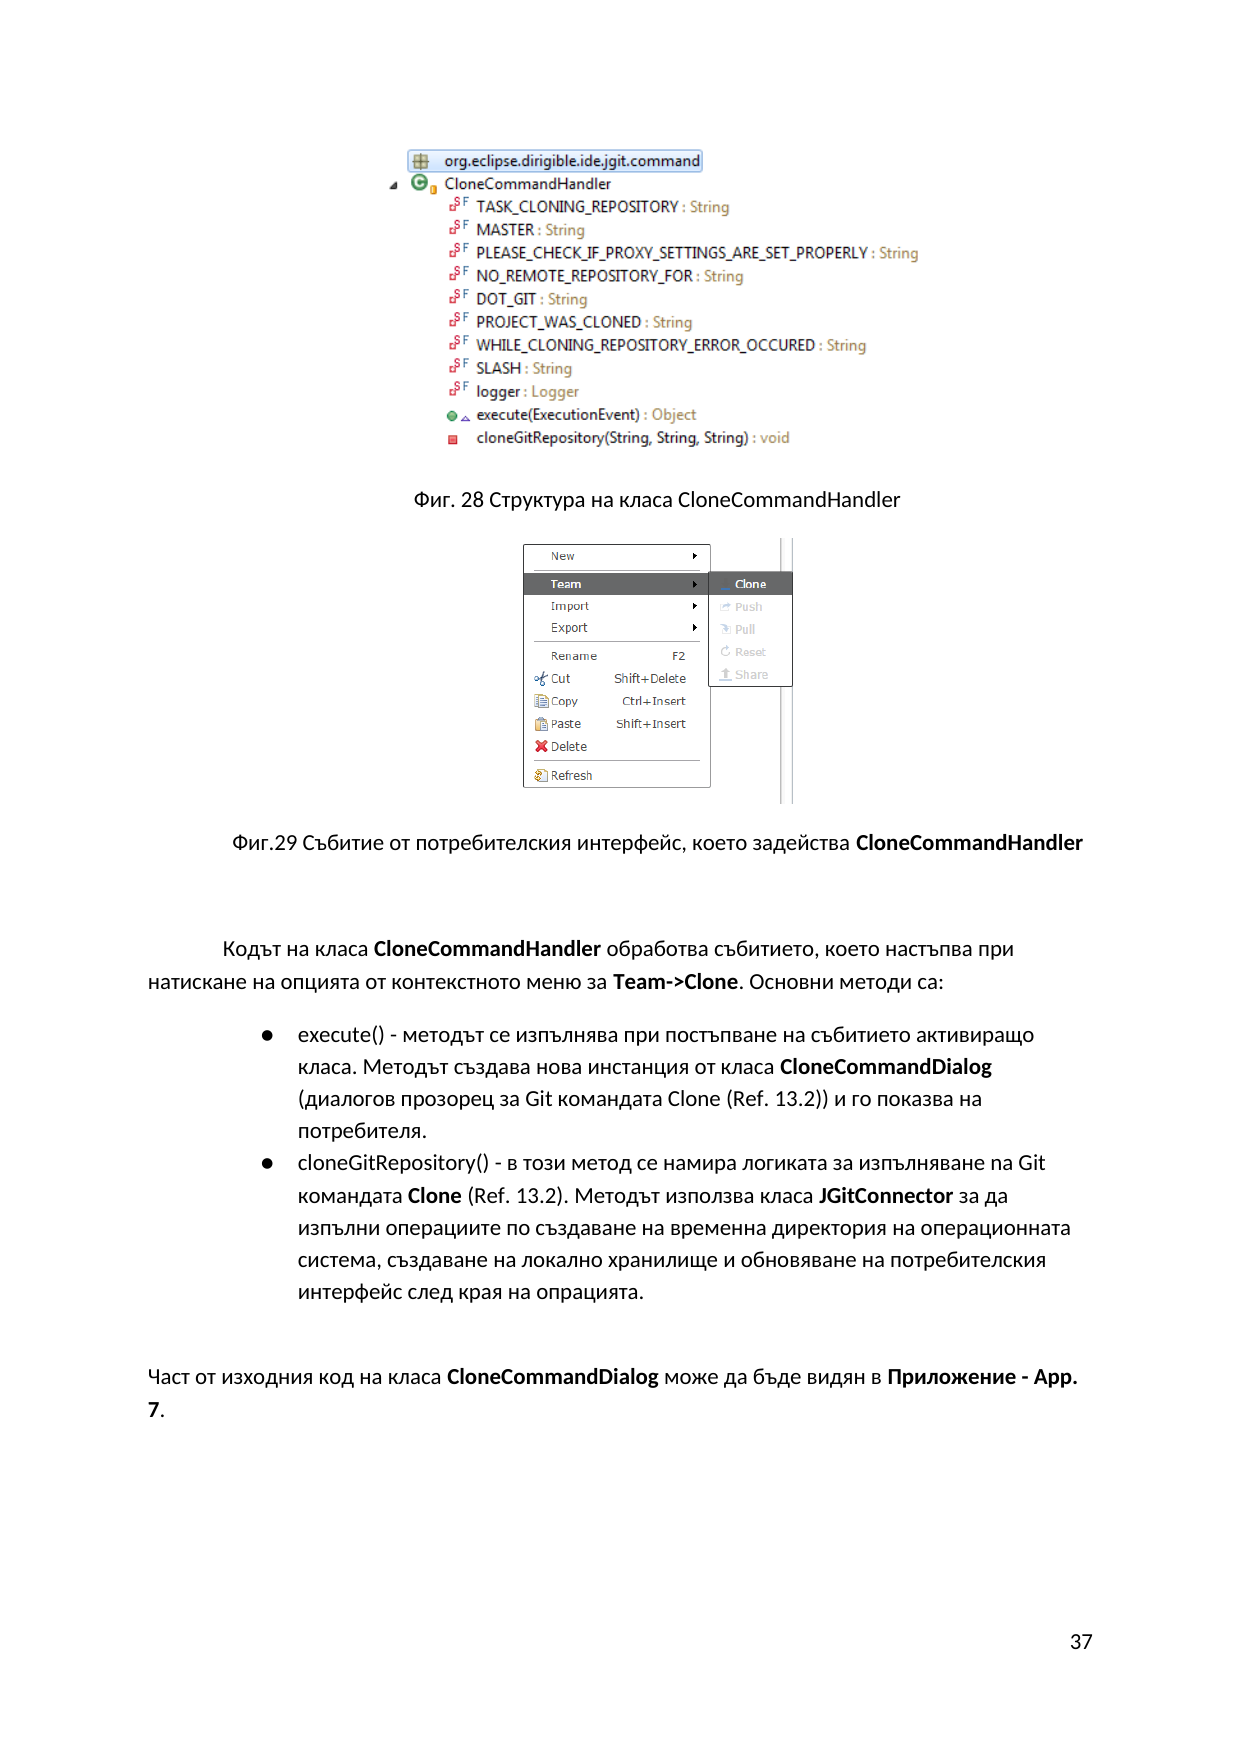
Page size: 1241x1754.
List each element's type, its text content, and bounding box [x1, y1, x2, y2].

picture [387, 147, 928, 461]
text Кодът на класа CloneCommandHandler обработва събитието, което настъпва при натискане на опцията от контекстното меню за Team->Clone. Основни методи са: [148, 934, 1093, 995]
text Фиг. 28 Структура на класа CloneCommandHandler [148, 486, 1093, 514]
list cloneGitRepository() - в този метод се намира логиката за изпълняване na Git командата Clone (Ref. 13.2). Методът използва класа JGitConnector за да изпълни операциите по създаване на временна директория на операционната система, създаване на локално хранилище и обновяване на потребителския интерфейс след края на опрацията. [260, 1148, 1093, 1305]
list execute() - методът се изпълнява при постъпване на събитието активиращо класа. Методът създава нова инстанция от класа CloneCommandDialog (диалогов прозорец за Git командата Clone (Ref. 13.2)) и го показва на потребителя. [260, 1020, 1093, 1144]
text Част от изходния код на класа CloneCommandDialog може да бъде видян в Приложение - App. 7. [148, 1362, 1093, 1423]
picture [517, 538, 798, 804]
text Фиг.29 Събитие от потребителския интерфейс, което задейства CloneCommandHandler [148, 828, 1093, 857]
